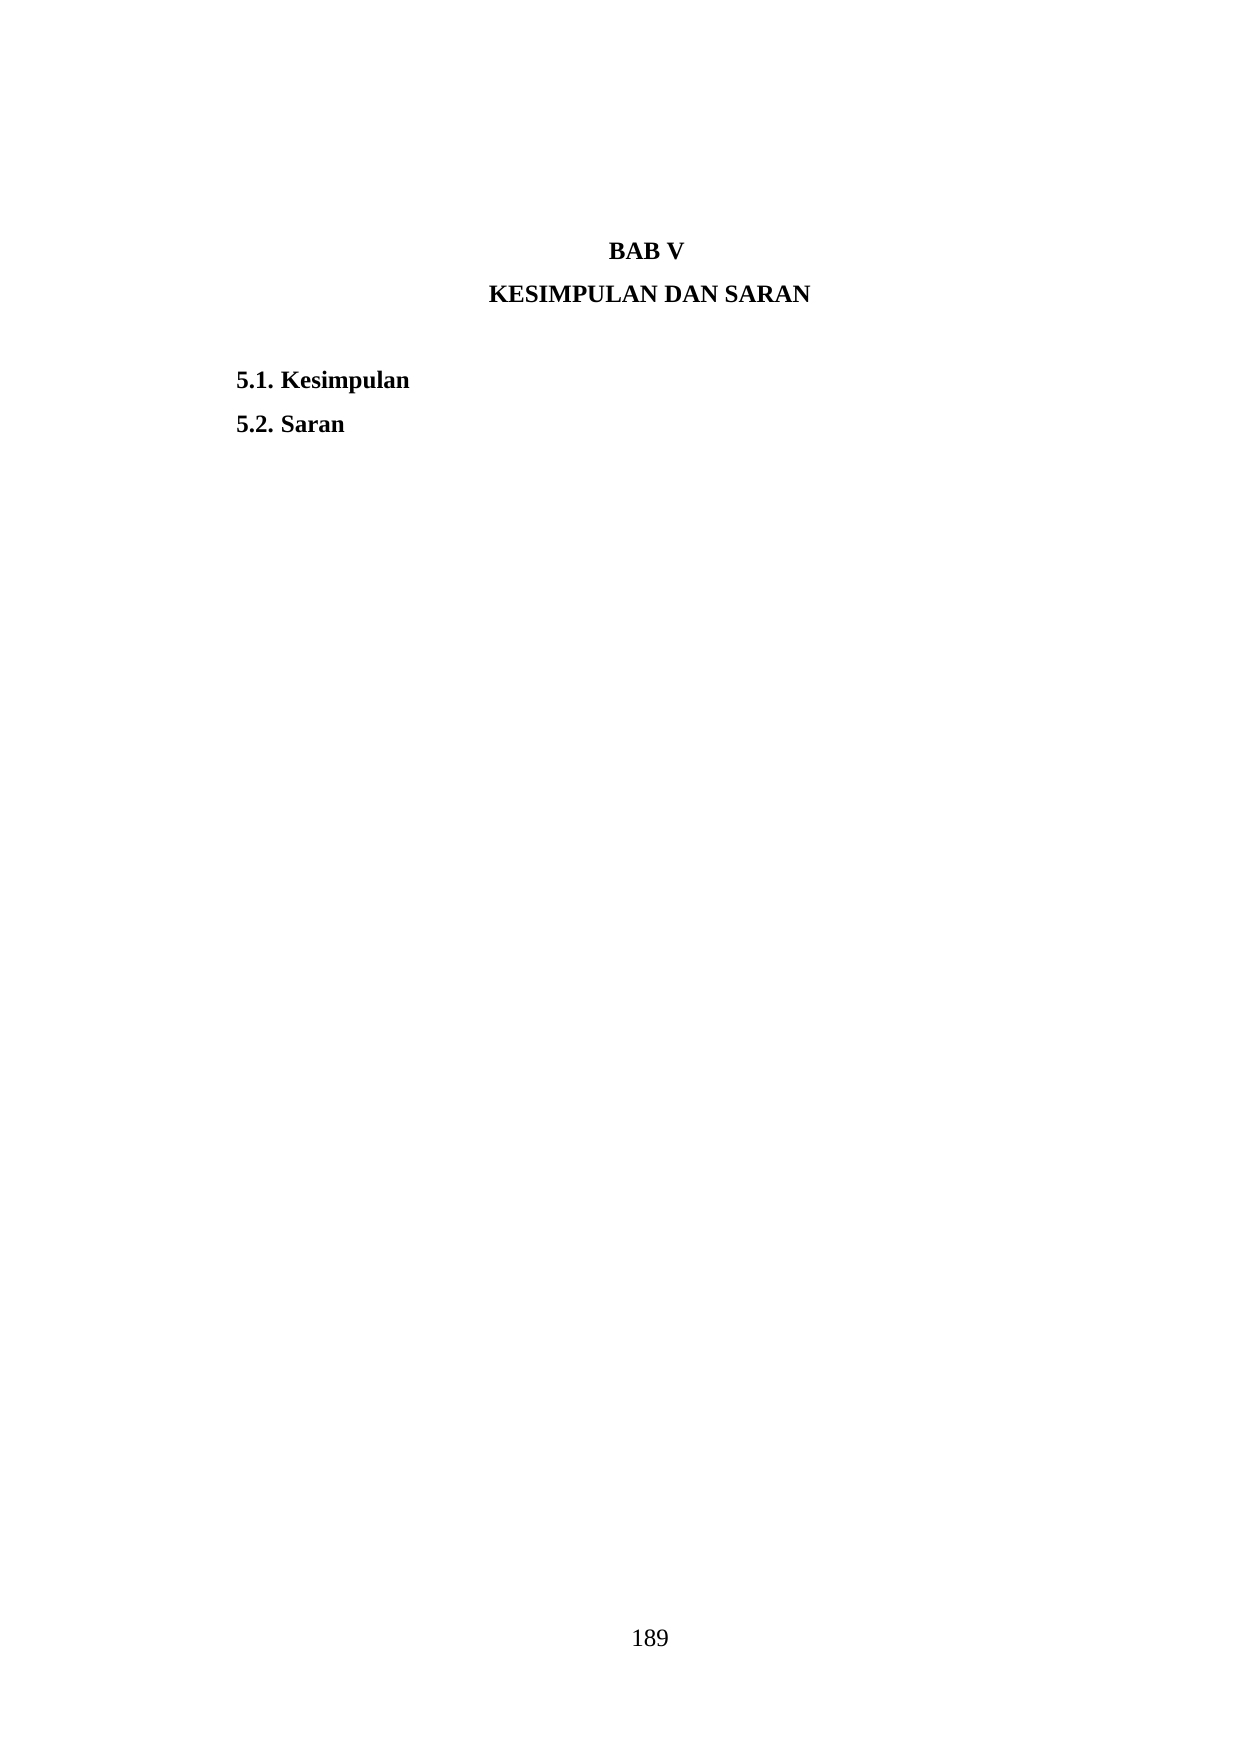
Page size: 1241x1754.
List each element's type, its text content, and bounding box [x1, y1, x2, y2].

subtitle BAB V KESIMPULAN DAN SARAN [236, 236, 1063, 308]
subtitle Saran [236, 409, 1063, 437]
subtitle Kesimpulan [236, 366, 1063, 394]
